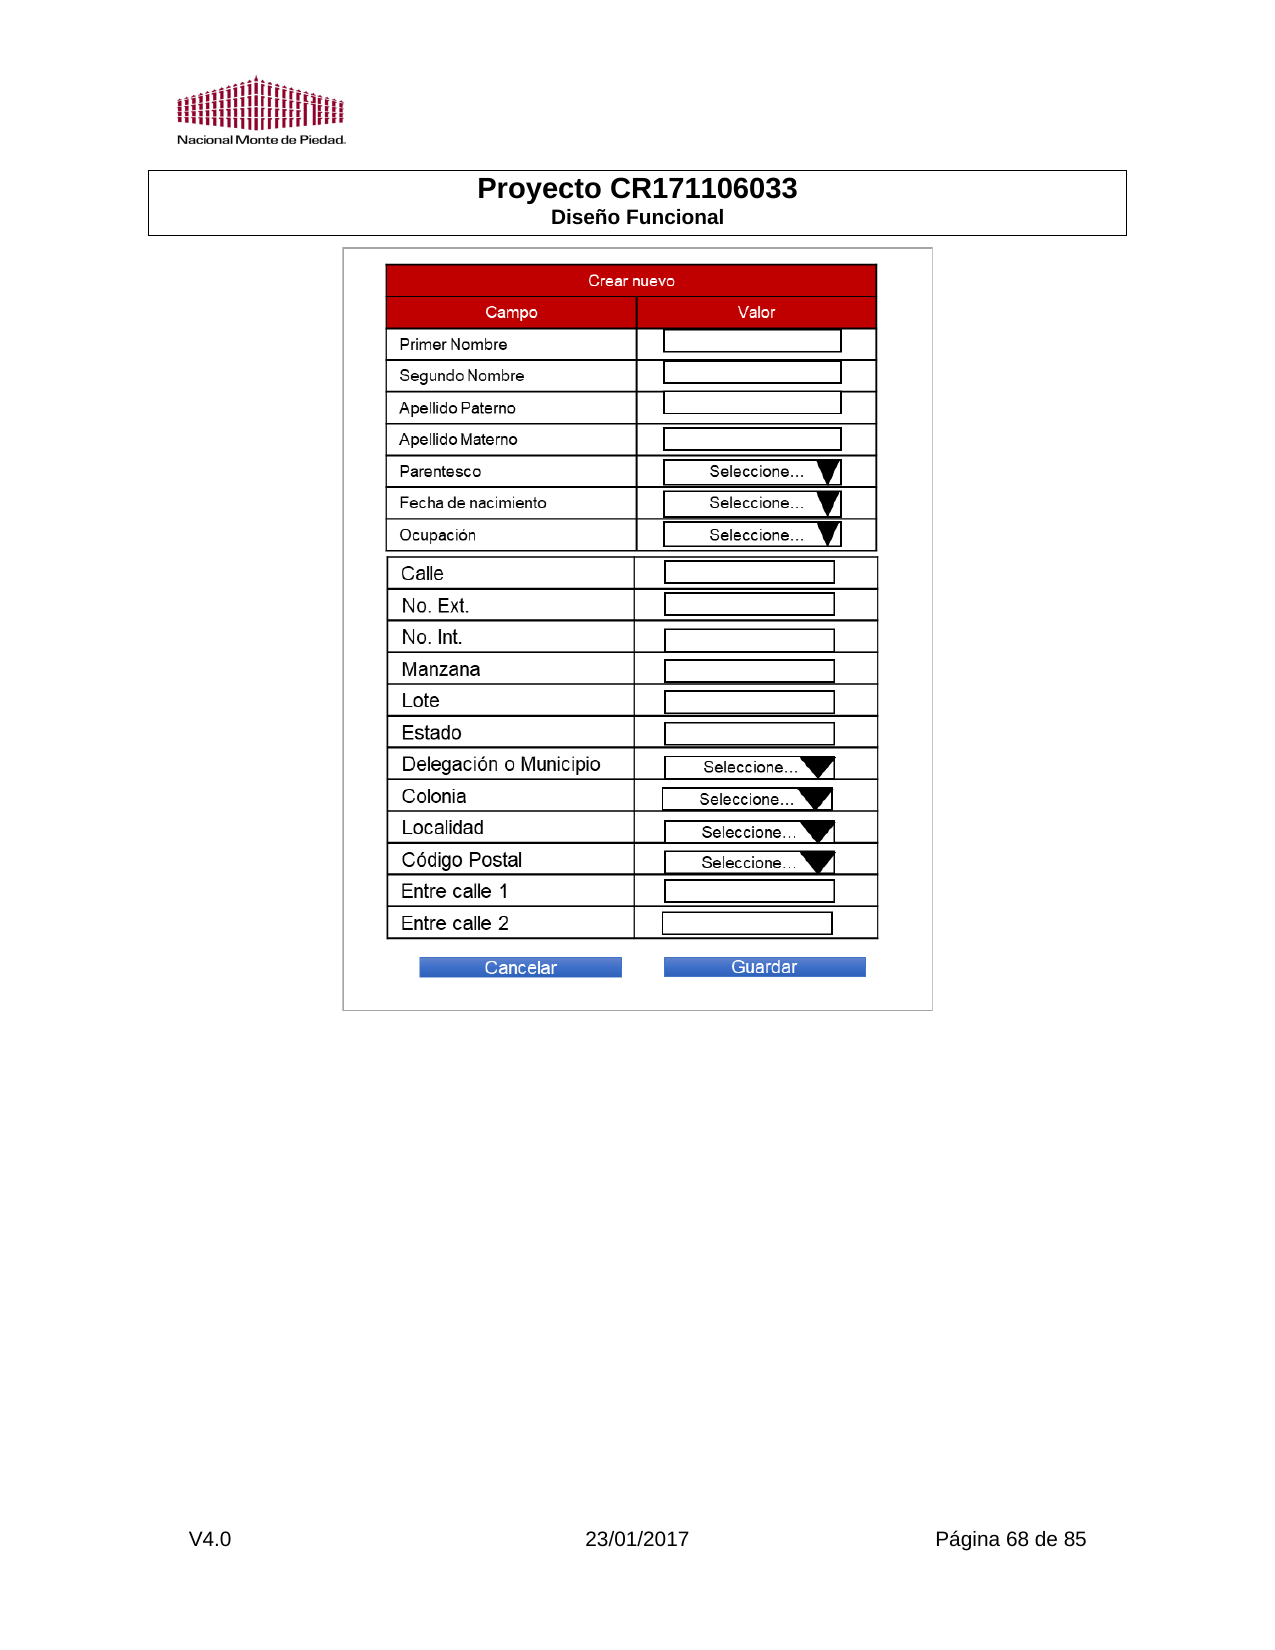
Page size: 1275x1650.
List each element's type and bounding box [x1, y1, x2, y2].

picture [177, 75, 346, 144]
picture [342, 247, 933, 1011]
